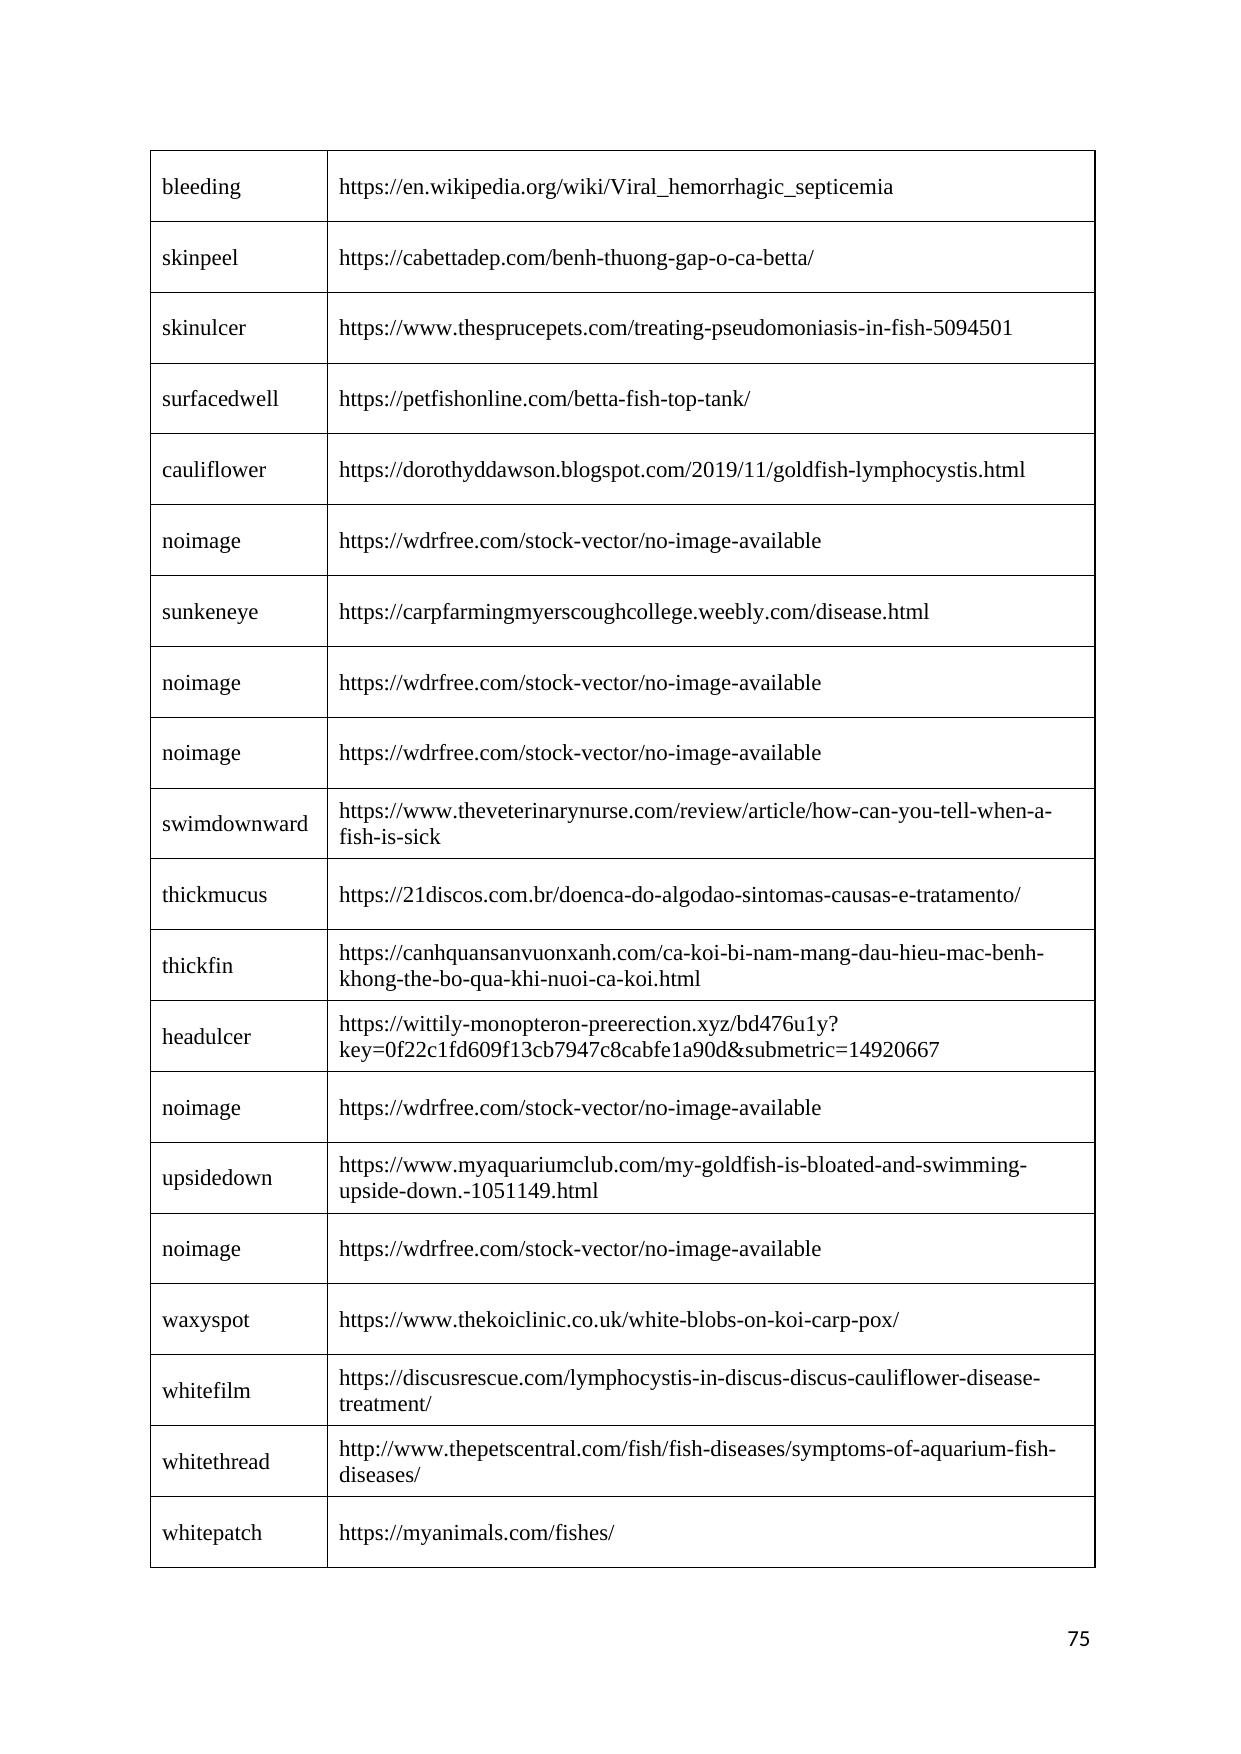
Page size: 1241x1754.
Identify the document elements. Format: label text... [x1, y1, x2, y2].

table_cell https://cabettadep.com/benh-thuong-gap-o-ca-betta/ [328, 222, 1094, 292]
table_cell sunkeneye [151, 576, 327, 646]
table_cell https://wittily-monopteron-preerection.xyz/bd476u1y?key=0f22c1fd609f13cb7947c8cabfe1a90d&submetric=14920667 [328, 1001, 1094, 1071]
table_cell https://wdrfree.com/stock-vector/no-image-available [328, 1214, 1094, 1283]
table_cell https://www.myaquariumclub.com/my-goldfish-is-bloated-and-swimming-upside-down.-1051149.html [328, 1143, 1094, 1212]
table_cell https://wdrfree.com/stock-vector/no-image-available [328, 1072, 1094, 1142]
table_cell noimage [151, 1072, 327, 1142]
table_cell https://wdrfree.com/stock-vector/no-image-available [328, 647, 1094, 717]
table_cell upsidedown [151, 1143, 327, 1212]
table_cell https://en.wikipedia.org/wiki/Viral_hemorrhagic_septicemia [328, 151, 1094, 221]
table_cell cauliflower [151, 434, 327, 504]
table_cell noimage [151, 505, 327, 575]
table_cell https://discusrescue.com/lymphocystis-in-discus-discus-cauliflower-disease-treatment/ [328, 1355, 1094, 1425]
table_cell https://wdrfree.com/stock-vector/no-image-available [328, 718, 1094, 787]
table_cell https://dorothyddawson.blogspot.com/2019/11/goldfish-lymphocystis.html [328, 434, 1094, 504]
table_cell https://www.thekoiclinic.co.uk/white-blobs-on-koi-carp-pox/ [328, 1284, 1094, 1354]
table_cell thickmucus [151, 859, 327, 929]
table_cell skinpeel [151, 222, 327, 292]
table_cell thickfin [151, 930, 327, 1000]
table_cell https://www.theveterinarynurse.com/review/article/how-can-you-tell-when-a-fish-is-sick [328, 789, 1094, 858]
table_cell bleeding [151, 151, 327, 221]
table_cell surfacedwell [151, 364, 327, 433]
table_cell whitefilm [151, 1355, 327, 1425]
table_cell https://myanimals.com/fishes/ [328, 1497, 1094, 1567]
table_cell skinulcer [151, 293, 327, 362]
table_cell headulcer [151, 1001, 327, 1071]
table_cell whitepatch [151, 1497, 327, 1567]
table_cell waxyspot [151, 1284, 327, 1354]
table_cell https://www.thesprucepets.com/treating-pseudomoniasis-in-fish-5094501 [328, 293, 1094, 362]
table_cell whitethread [151, 1426, 327, 1496]
table_cell https://21discos.com.br/doenca-do-algodao-sintomas-causas-e-tratamento/ [328, 859, 1094, 929]
table_cell noimage [151, 718, 327, 787]
table_cell http://www.thepetscentral.com/fish/fish-diseases/symptoms-of-aquarium-fish-diseases/ [328, 1426, 1094, 1496]
table_cell https://wdrfree.com/stock-vector/no-image-available [328, 505, 1094, 575]
table_cell swimdownward [151, 789, 327, 858]
table_cell noimage [151, 647, 327, 717]
table_cell https://carpfarmingmyerscoughcollege.weebly.com/disease.html [328, 576, 1094, 646]
table_cell noimage [151, 1214, 327, 1283]
table_cell https://petfishonline.com/betta-fish-top-tank/ [328, 364, 1094, 433]
table_cell https://canhquansanvuonxanh.com/ca-koi-bi-nam-mang-dau-hieu-mac-benh-khong-the-bo-qua-khi-nuoi-ca-koi.html [328, 930, 1094, 1000]
